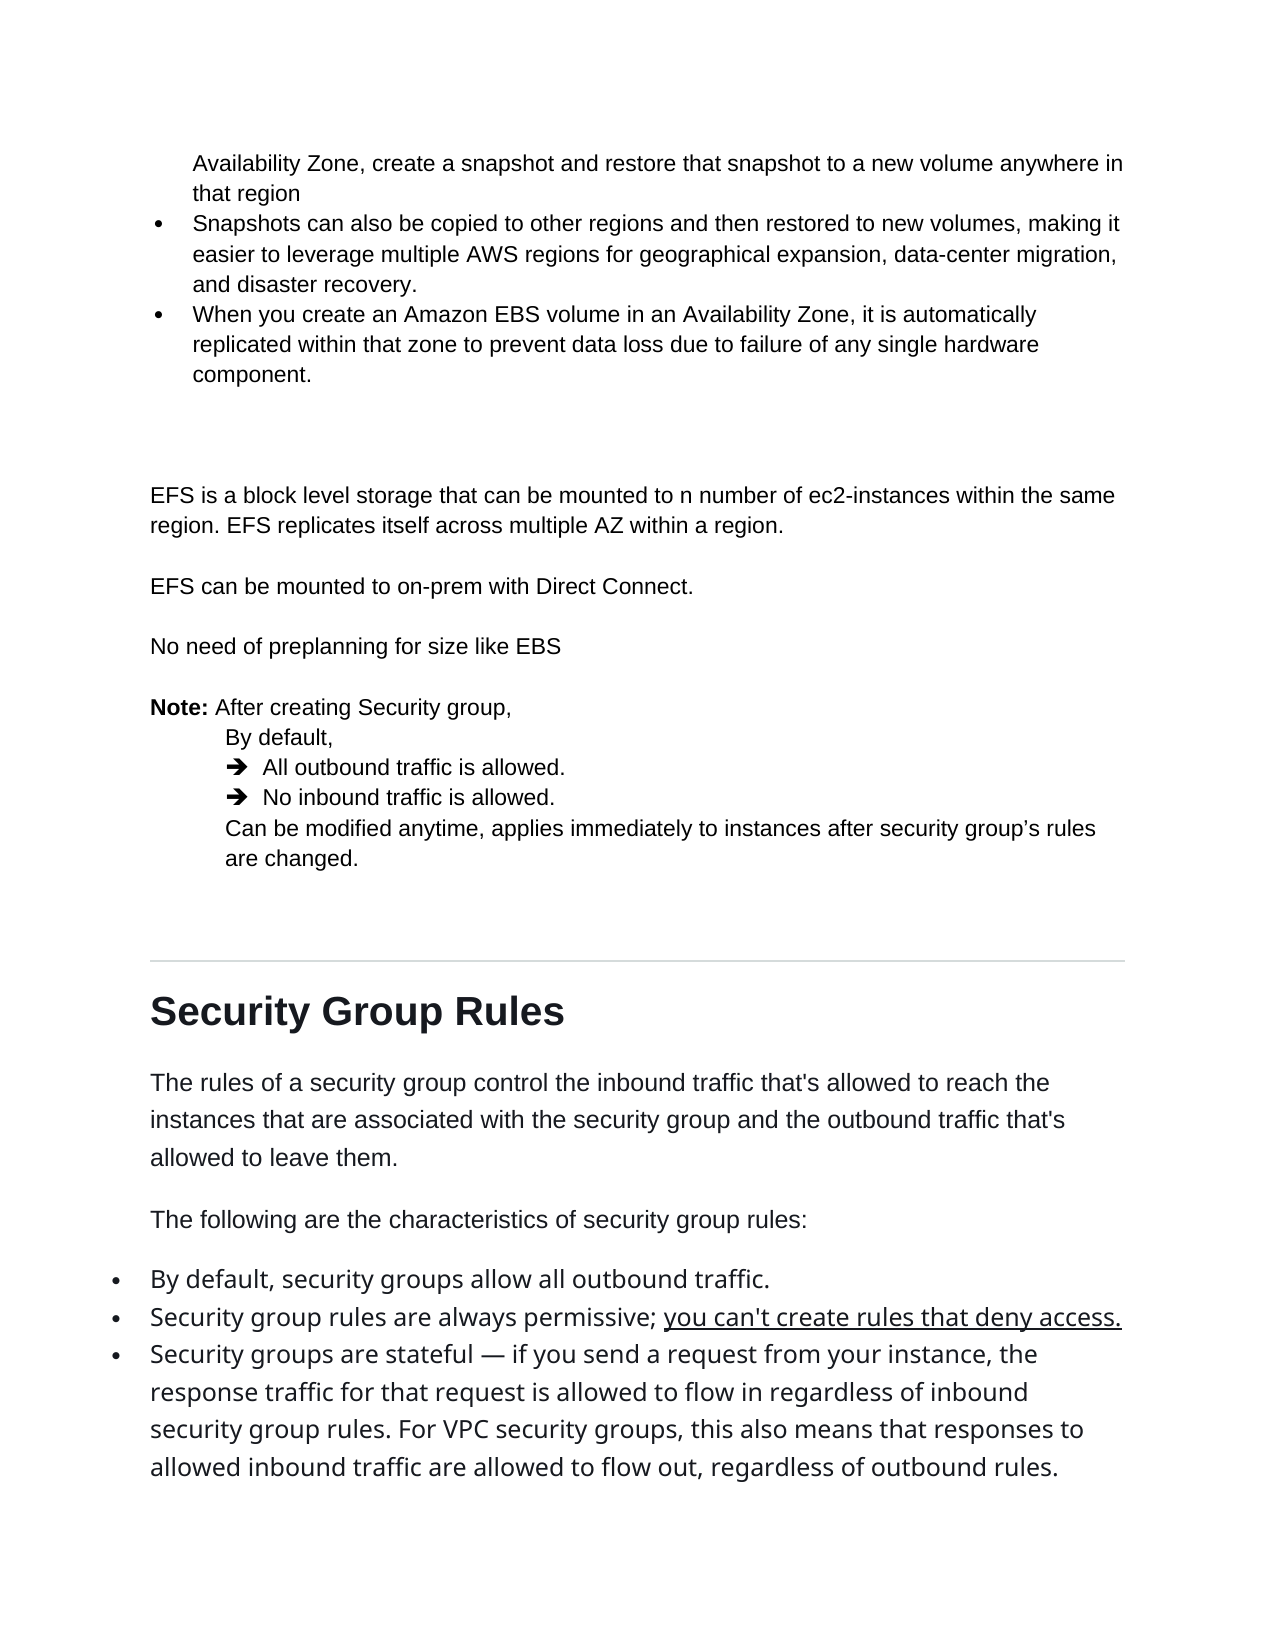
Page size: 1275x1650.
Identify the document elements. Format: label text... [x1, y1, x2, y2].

text EFS can be mounted to on-prem with Direct Connect. [150, 573, 1125, 599]
text EFS is a block level storage that can be mounted to n number of ec2-instances within the same region. EFS replicates itself across multiple AZ within a region. [150, 482, 1125, 539]
text Can be modified anytime, applies immediately to instances after security group’s rules are changed. [225, 814, 1125, 871]
list Security group rules are always permissive; you can't create rules that deny access. [112, 1296, 1125, 1334]
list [155, 150, 1125, 207]
list Security groups are stateful — if you send a request from your instance, the response traffic for that request is allowed to flow in regardless of inbound security group rules. For VPC security groups, this also means that responses to allowed inbound traffic are allowed to flow out, regardless of outbound rules. [112, 1334, 1125, 1484]
list By default, security groups allow all outbound traffic. [112, 1259, 1125, 1296]
subtitle Security Group Rules [150, 962, 1125, 1034]
list All outbound traffic is allowed. [225, 754, 1125, 781]
text No need of preplanning for size like EBS [150, 633, 1125, 660]
list No inbound traffic is allowed. [225, 784, 1125, 811]
list When you create an Amazon EBS volume in an Availability Zone, it is automatically replicated within that zone to prevent data loss due to failure of any single hardware component. [155, 301, 1125, 388]
text The following are the characteristics of security group rules: [150, 1196, 1125, 1234]
list Snapshots can also be copied to other regions and then restored to new volumes, making it easier to leverage multiple AWS regions for geographical expansion, data-center migration, and disaster recovery. [155, 210, 1125, 297]
text Note: After creating Security group, [150, 694, 1125, 720]
text The rules of a security group control the inbound traffic that's allowed to reach the instances that are associated with the security group and the outbound traffic that's allowed to leave them. [150, 1059, 1125, 1171]
text By default, [150, 724, 1125, 750]
